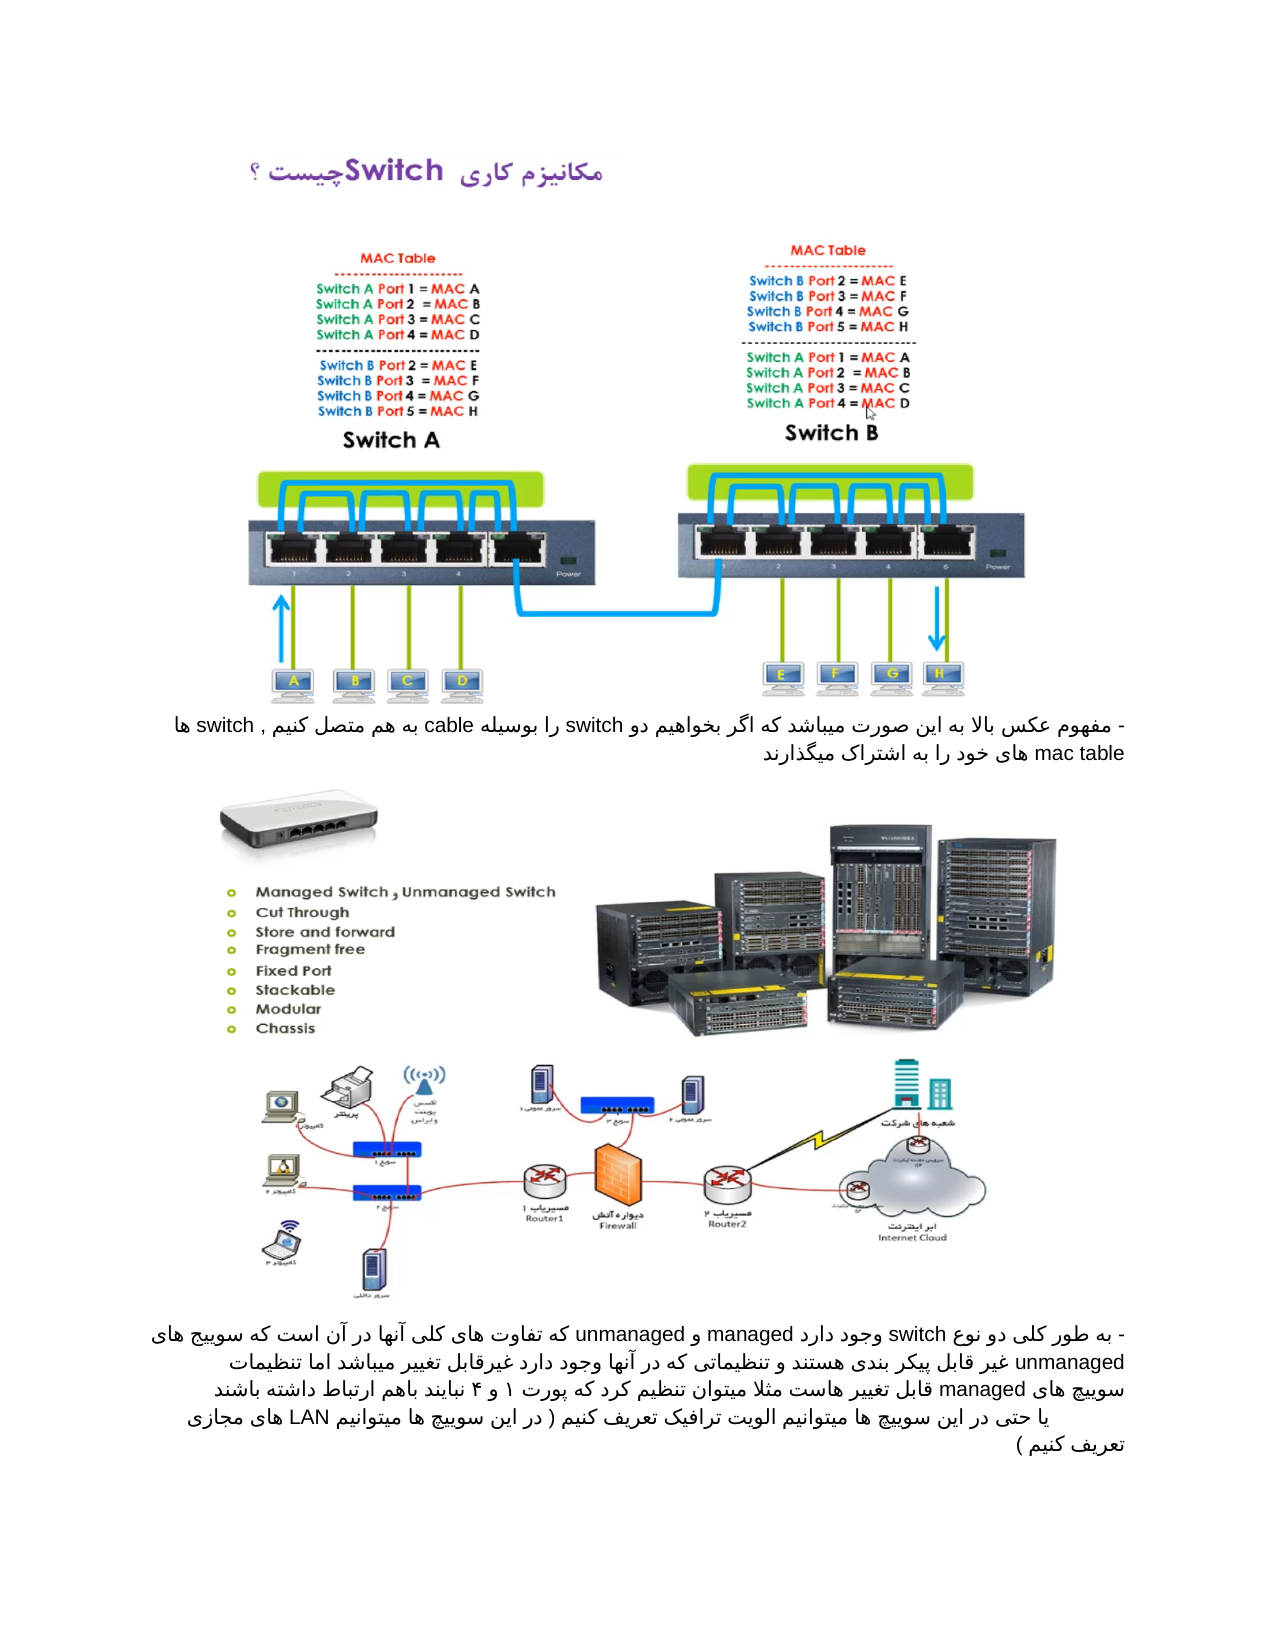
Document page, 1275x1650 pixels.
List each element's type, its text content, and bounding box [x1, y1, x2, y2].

text - مفهوم عکس بالا به این صورت میباشد که اگر بخواهیم دو switch را بوسیله cable به هم متصل کنیم , switch ها mac table های خود را به اشتراک میگذارند [150, 713, 1125, 764]
picture [244, 150, 1031, 706]
picture [211, 784, 1064, 1299]
